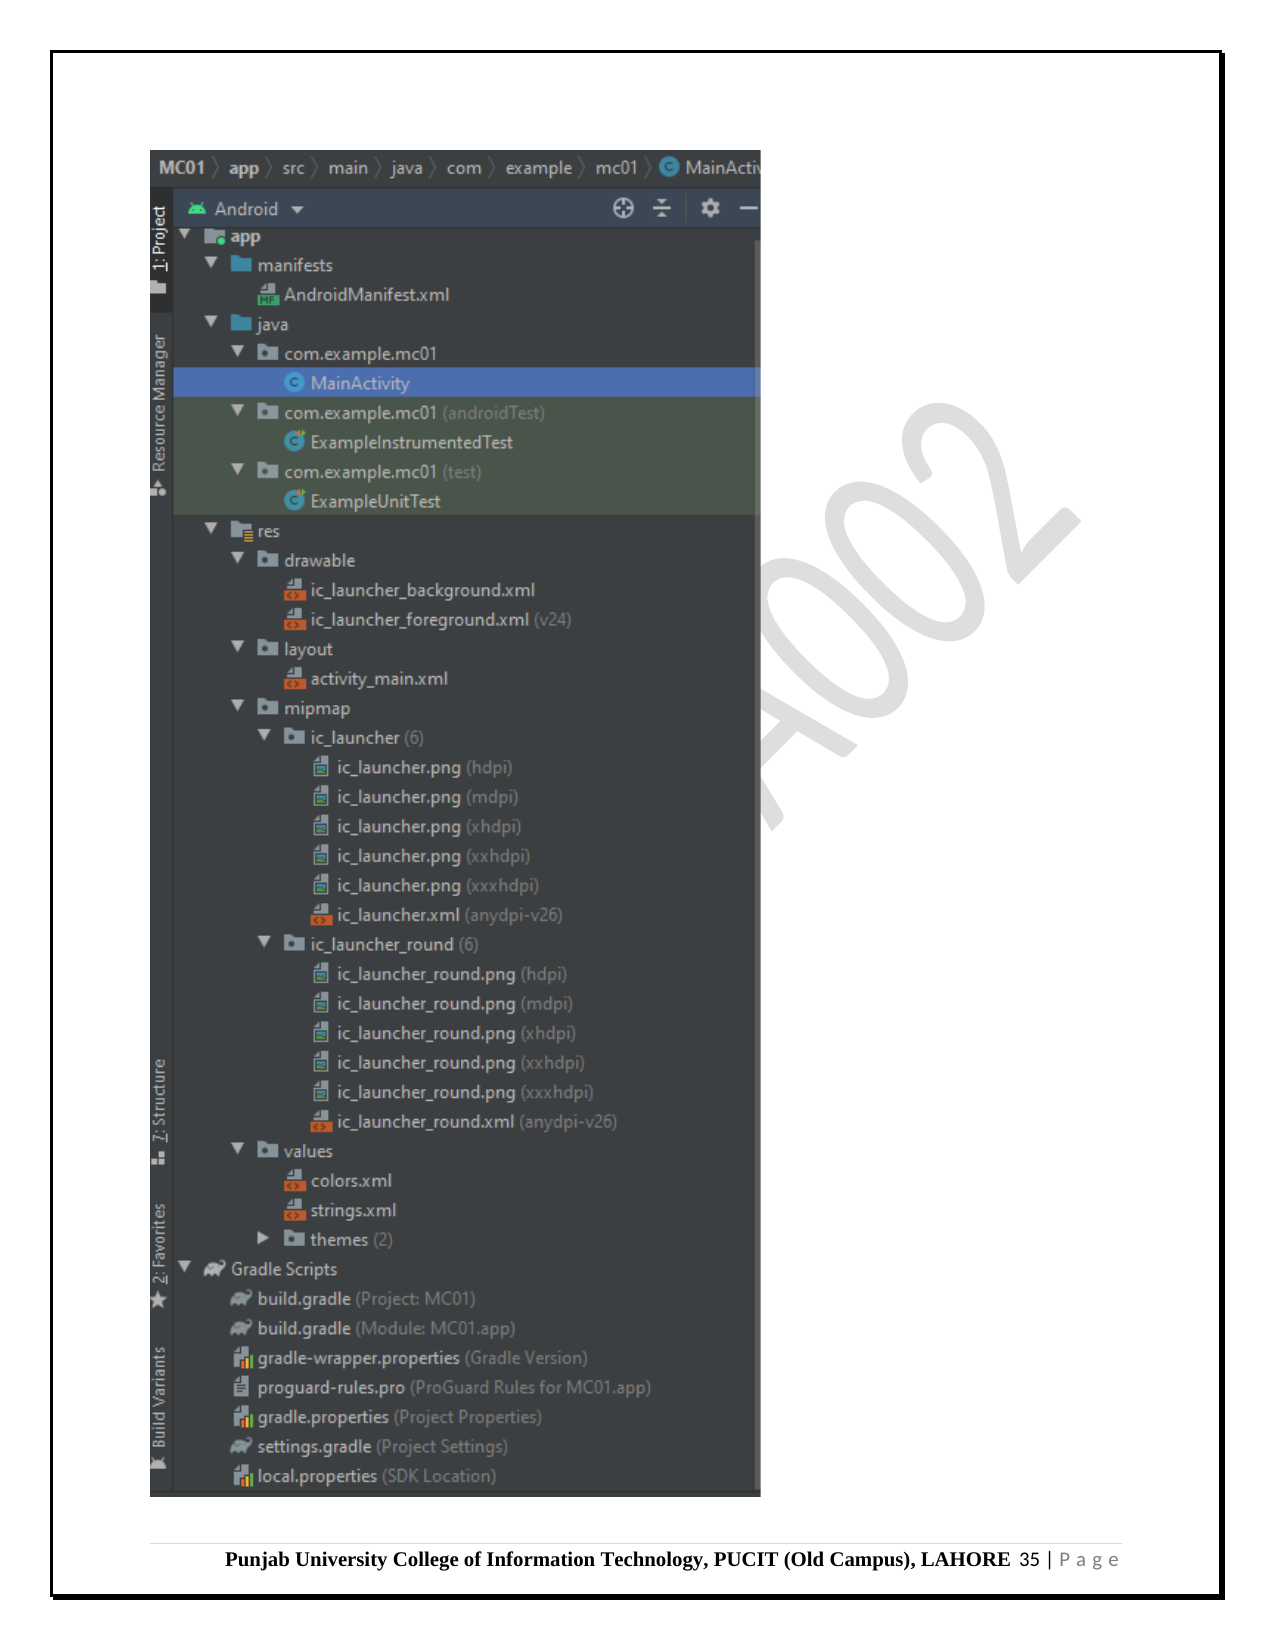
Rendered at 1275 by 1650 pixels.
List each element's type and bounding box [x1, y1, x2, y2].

picture [150, 150, 761, 1497]
